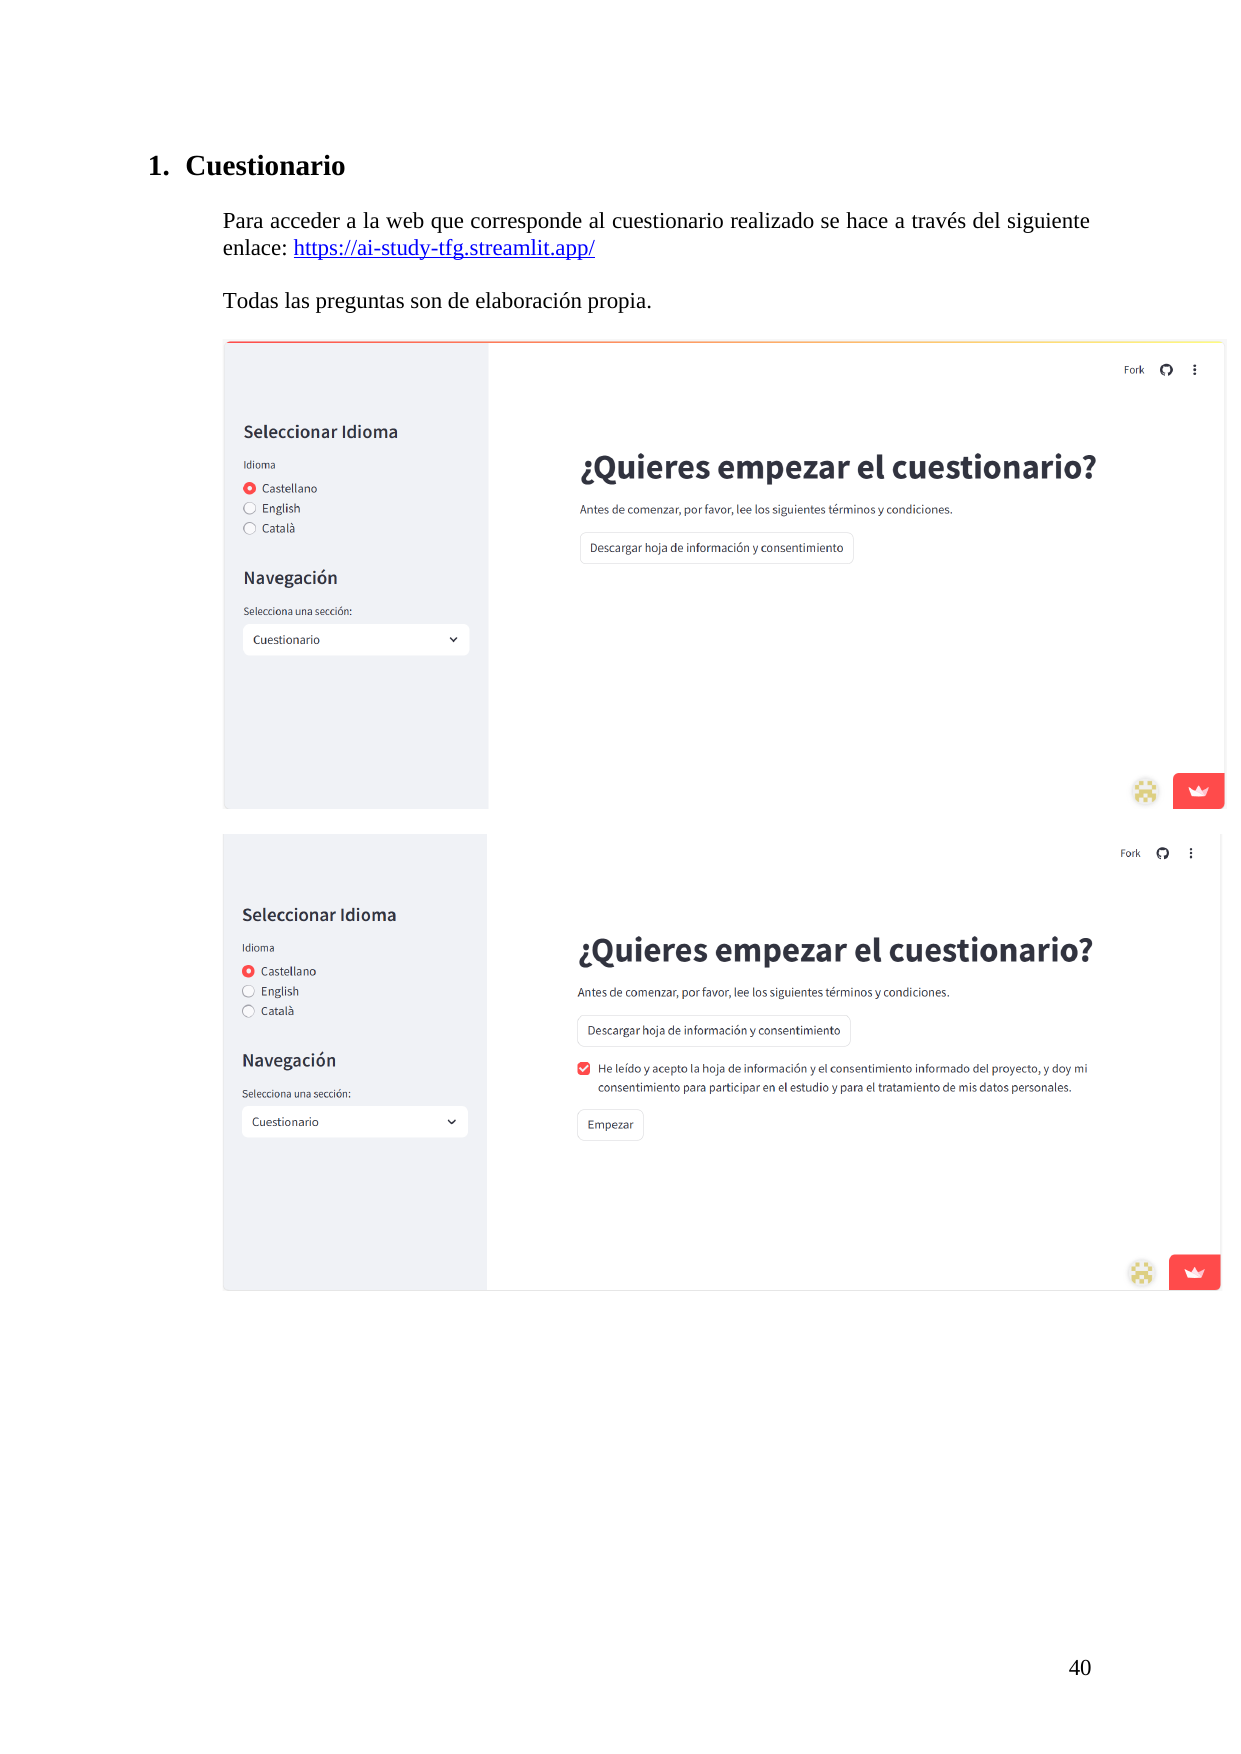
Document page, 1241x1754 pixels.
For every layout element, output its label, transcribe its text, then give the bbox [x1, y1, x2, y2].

list Cuestionario [148, 148, 1091, 181]
picture [222, 339, 1227, 809]
picture [222, 834, 1223, 1291]
text Todas las preguntas son de elaboración propia. [223, 287, 1091, 313]
text Para acceder a la web que corresponde al cuestionario realizado se hace a través del siguiente enlace: https://ai-study-tfg.streamlit.app/ [223, 208, 1091, 260]
